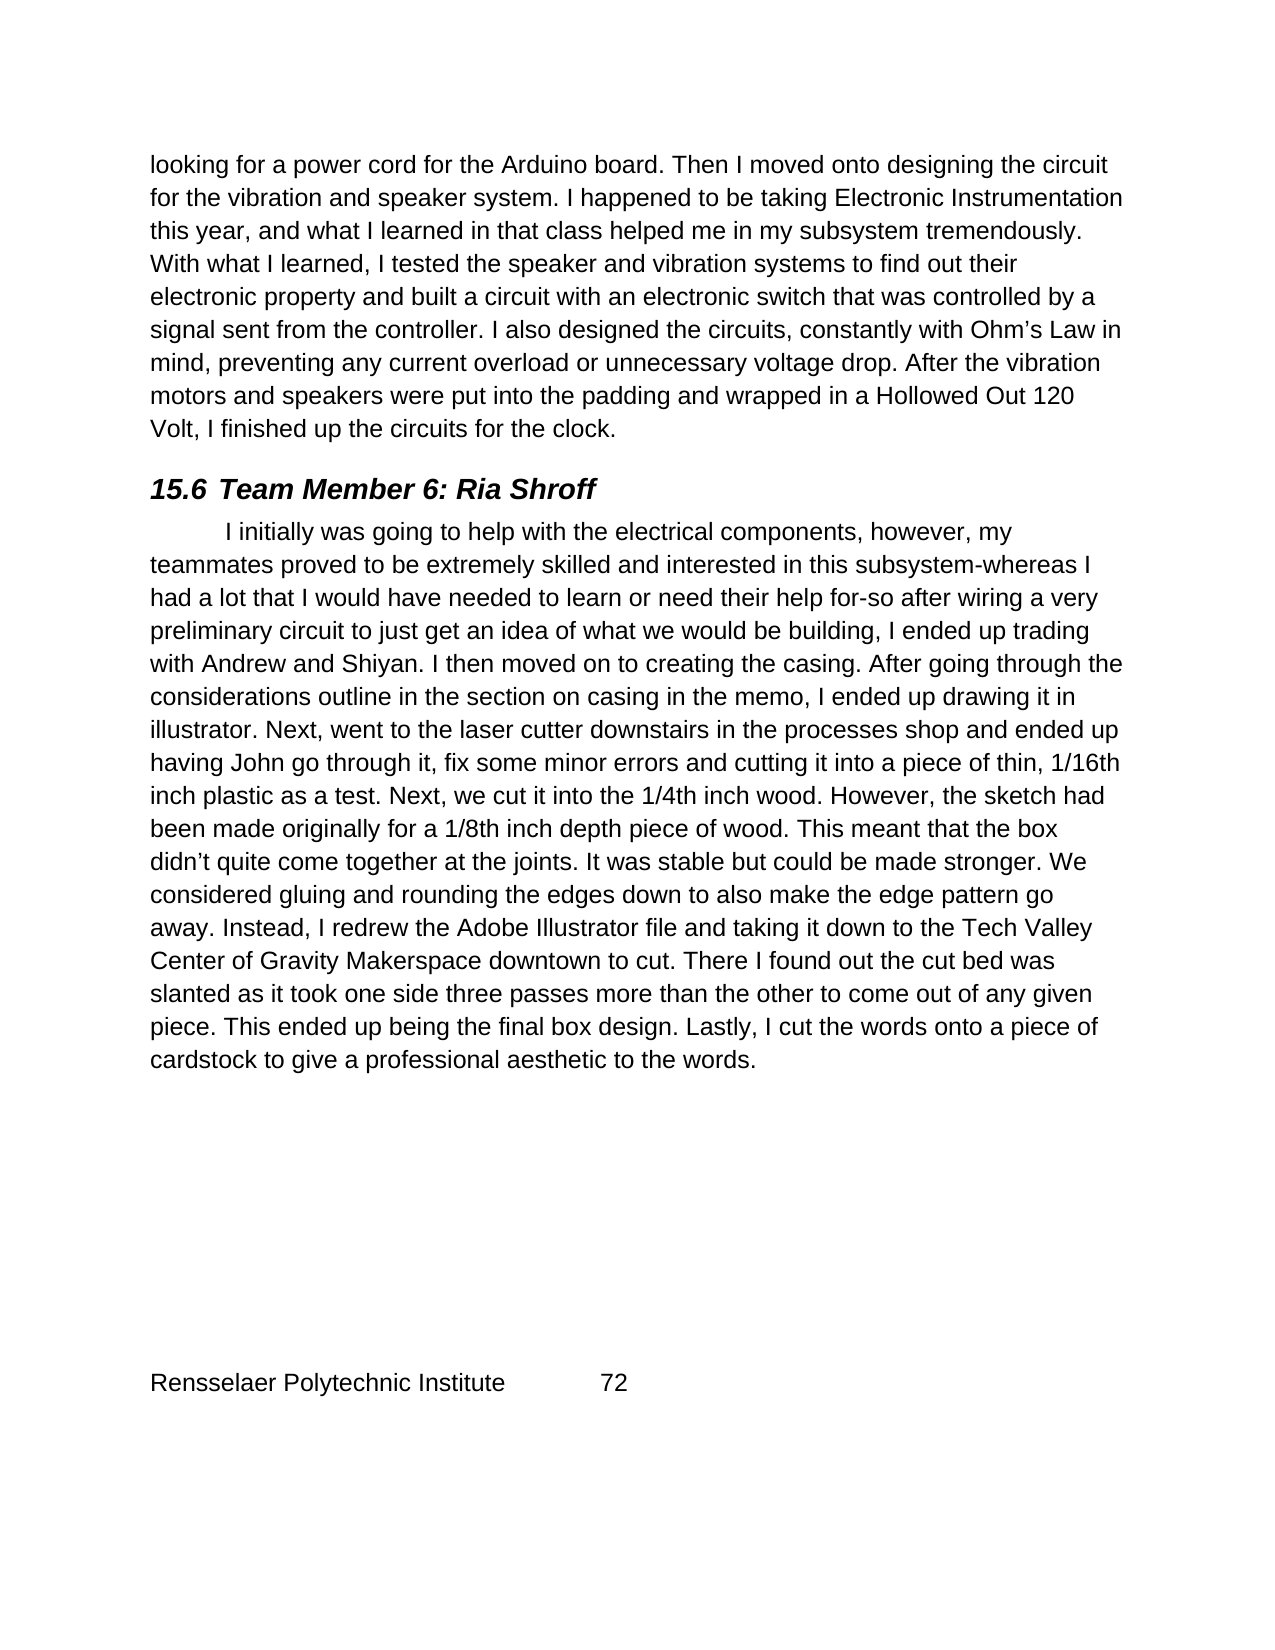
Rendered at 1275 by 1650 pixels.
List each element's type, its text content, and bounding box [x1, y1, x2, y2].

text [150, 150, 1125, 443]
subtitle Team Member 6: Ria Shroff [150, 472, 1125, 506]
text I initially was going to help with the electrical components, however, my teammates proved to be extremely skilled and interested in this subsystem-whereas I had a lot that I would have needed to learn or need their help for-so after wiring a very preliminary circuit to just get an idea of what we would be building, I ended up trading with Andrew and Shiyan. I then moved on to creating the casing. After going through the considerations outline in the section on casing in the memo, I ended up drawing it in illustrator. Next, went to the laser cutter downstairs in the processes shop and ended up having John go through it, fix some minor errors and cutting it into a piece of thin, 1/16th inch plastic as a test. Next, we cut it into the 1/4th inch wood. However, the sketch had been made originally for a 1/8th inch depth piece of wood. This meant that the box didn’t quite come together at the joints. It was stable but could be made stronger. We considered gluing and rounding the edges down to also make the edge pattern go away. Instead, I redrew the Adobe Illustrator file and taking it down to the Tech Valley Center of Gravity Makerspace downtown to cut. There I found out the cut bed was slanted as it took one side three passes more than the other to come out of any given piece. This ended up being the final box design. Lastly, I cut the words onto a piece of cardstock to give a professional aesthetic to the words. [150, 517, 1125, 1074]
